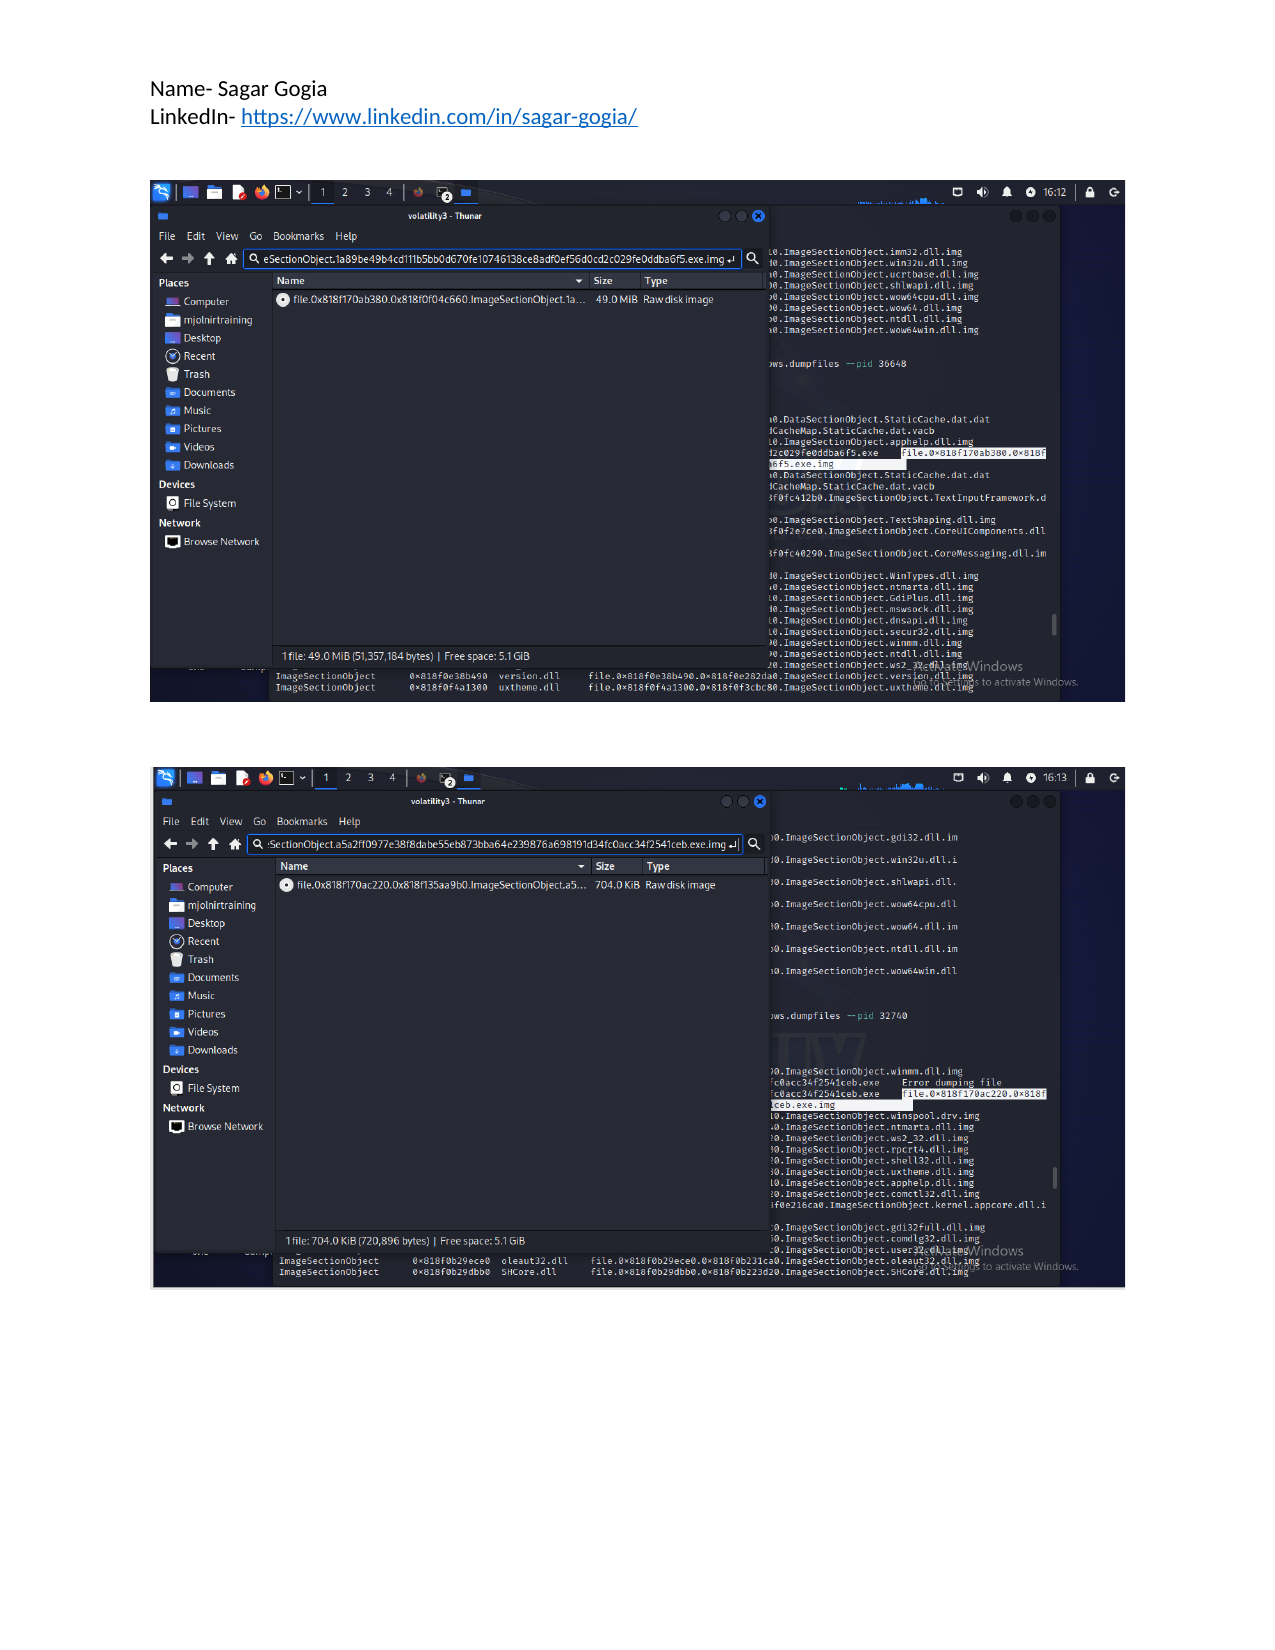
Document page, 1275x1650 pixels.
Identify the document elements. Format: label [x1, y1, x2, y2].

picture [150, 767, 1125, 1290]
picture [150, 180, 1125, 702]
